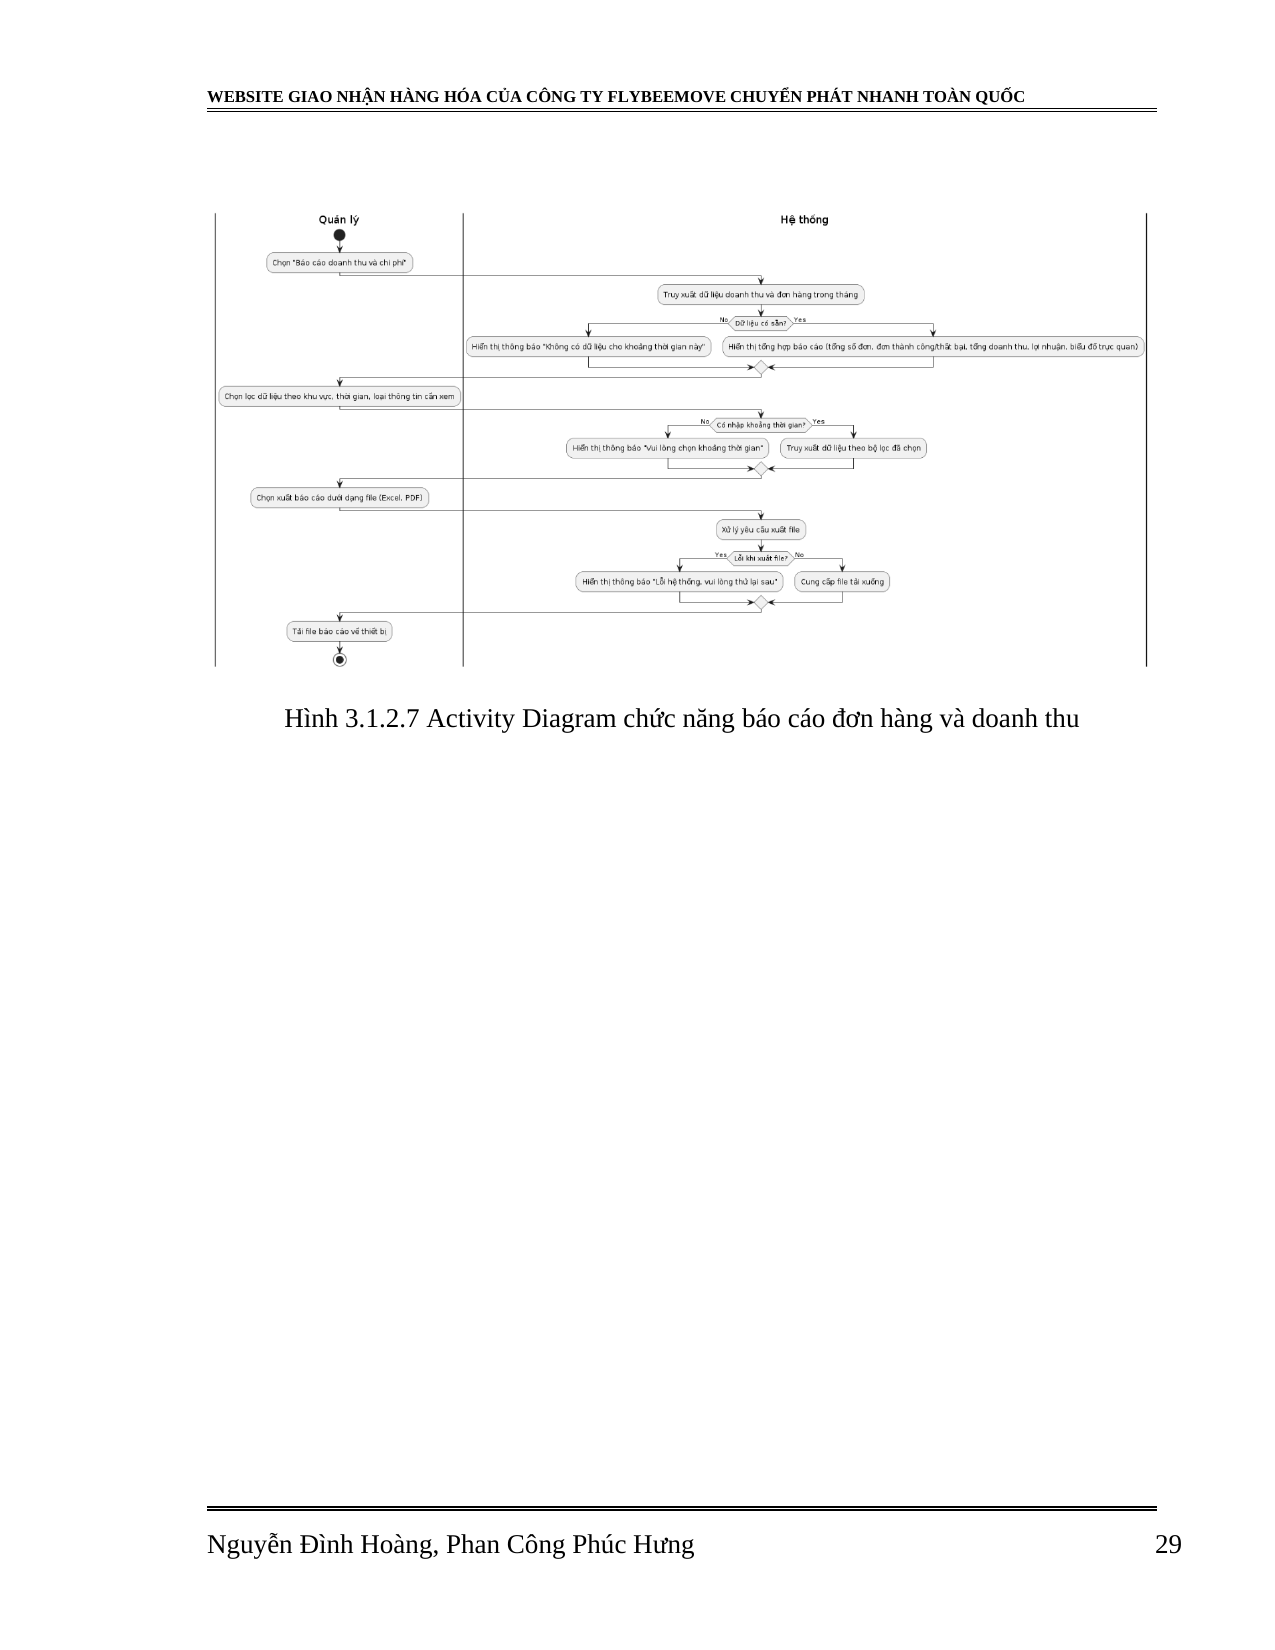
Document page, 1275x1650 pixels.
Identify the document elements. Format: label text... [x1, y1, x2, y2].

picture [206, 206, 1157, 672]
text Hình 3.1.2.7 Activity Diagram chức năng báo cáo đơn hàng và doanh thu [207, 702, 1157, 734]
